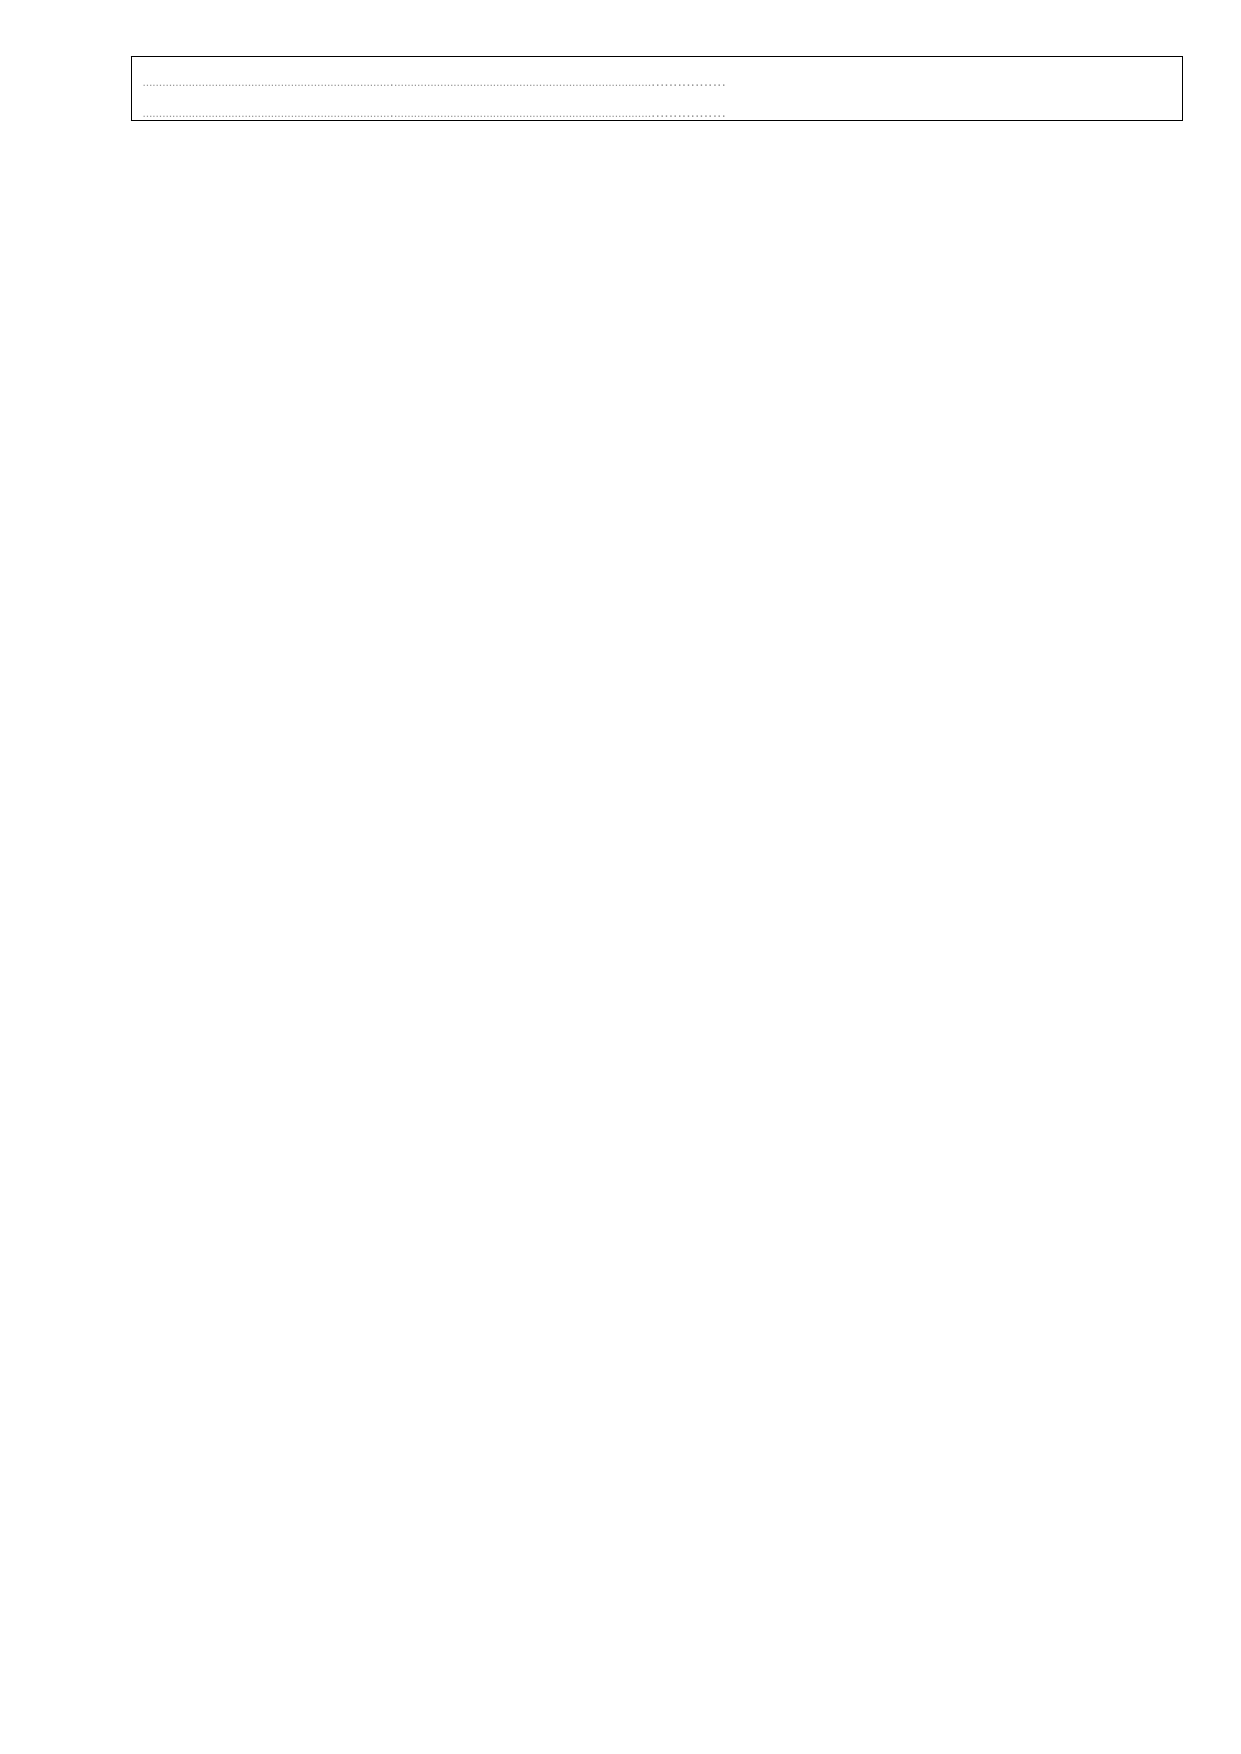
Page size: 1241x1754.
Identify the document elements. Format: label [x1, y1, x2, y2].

table_cell [132, 57, 1182, 120]
